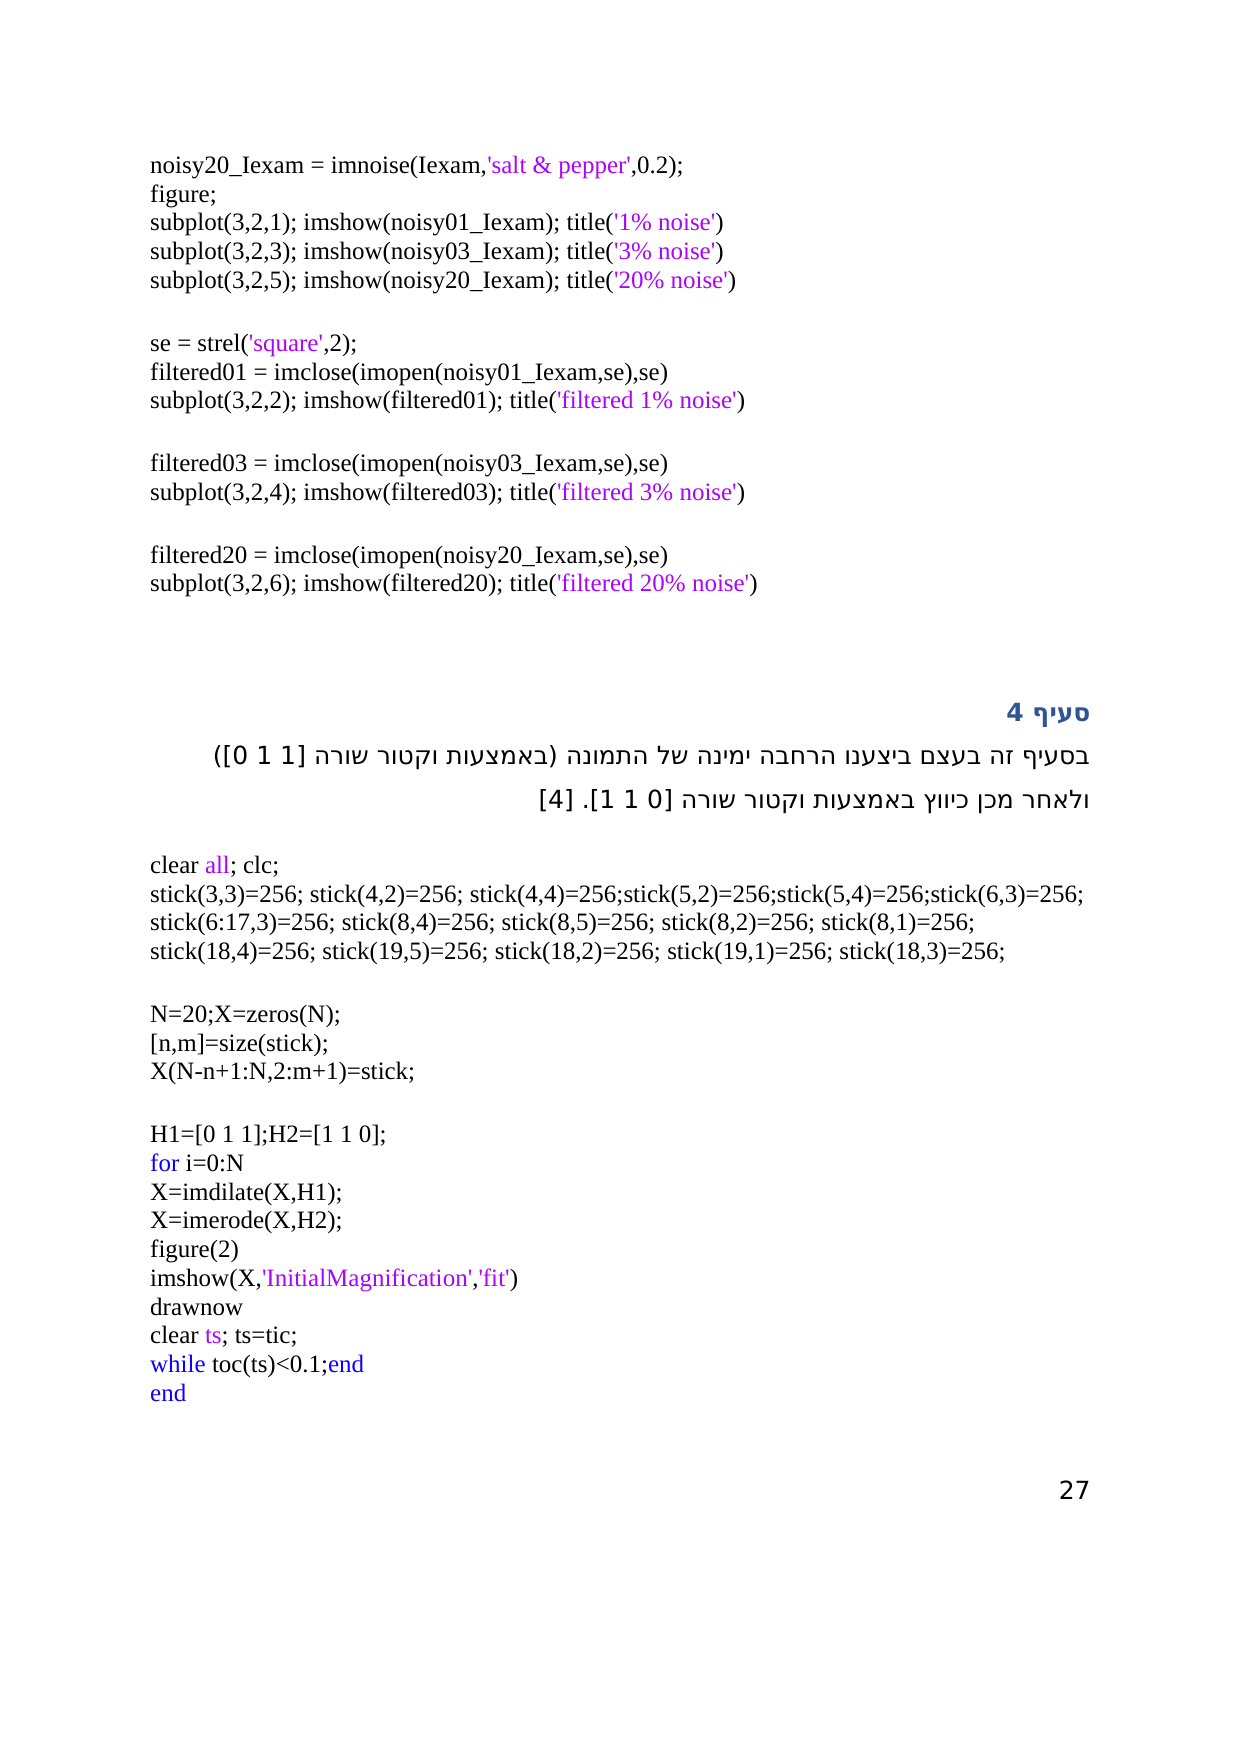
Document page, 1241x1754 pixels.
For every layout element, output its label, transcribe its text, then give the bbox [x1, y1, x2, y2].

text filtered03 = imclose(imopen(noisy03_Iexam,se),se) [150, 448, 1090, 477]
text בסעיף זה בעצם ביצענו הרחבה ימינה של התמונה (באמצעות וקטור שורה [1 1 0]) ולאחר מכן כיווץ באמצעות וקטור שורה [0 1 1]. [4] [150, 742, 1090, 814]
text subplot(3,2,4); imshow(filtered03); title('filtered 3% noise') [150, 477, 1090, 506]
text X(N-n+1:N,2:m+1)=stick; [150, 1056, 1090, 1085]
text figure; [150, 179, 1090, 207]
text noisy20_Iexam = imnoise(Iexam,'salt & pepper',0.2); [150, 150, 1090, 179]
text filtered20 = imclose(imopen(noisy20_Iexam,se),se) [150, 540, 1090, 568]
text clear all; clc; [150, 850, 1090, 879]
text stick(18,4)=256; stick(19,5)=256; stick(18,2)=256; stick(19,1)=256; stick(18,3)=256; [150, 936, 1090, 965]
text N=20;X=zeros(N); [150, 999, 1090, 1028]
text clear ts; ts=tic; [150, 1321, 1090, 1349]
text stick(3,3)=256; stick(4,2)=256; stick(4,4)=256;stick(5,2)=256;stick(5,4)=256;stick(6,3)=256; [150, 879, 1090, 907]
text drawnow [150, 1292, 1090, 1321]
text stick(6:17,3)=256; stick(8,4)=256; stick(8,5)=256; stick(8,2)=256; stick(8,1)=256; [150, 907, 1090, 936]
text [n,m]=size(stick); [150, 1028, 1090, 1056]
text while toc(ts)<0.1;end [150, 1349, 1090, 1378]
text filtered01 = imclose(imopen(noisy01_Iexam,se),se) [150, 357, 1090, 385]
text subplot(3,2,2); imshow(filtered01); title('filtered 1% noise') [150, 385, 1090, 414]
text for i=0:N [150, 1148, 1090, 1177]
text H1=[0 1 1];H2=[1 1 0]; [150, 1119, 1090, 1148]
text imshow(X,'InitialMagnification','fit') [150, 1263, 1090, 1292]
text X=imdilate(X,H1); [150, 1177, 1090, 1206]
subtitle סעיף 4 [150, 698, 1090, 727]
text figure(2) [150, 1234, 1090, 1263]
text X=imerode(X,H2); [150, 1206, 1090, 1234]
text end [150, 1378, 1090, 1407]
text subplot(3,2,3); imshow(noisy03_Iexam); title('3% noise') [150, 236, 1090, 265]
text subplot(3,2,1); imshow(noisy01_Iexam); title('1% noise') [150, 207, 1090, 236]
text se = strel('square',2); [150, 328, 1090, 357]
text subplot(3,2,5); imshow(noisy20_Iexam); title('20% noise') [150, 265, 1090, 294]
text subplot(3,2,6); imshow(filtered20); title('filtered 20% noise') [150, 568, 1090, 597]
